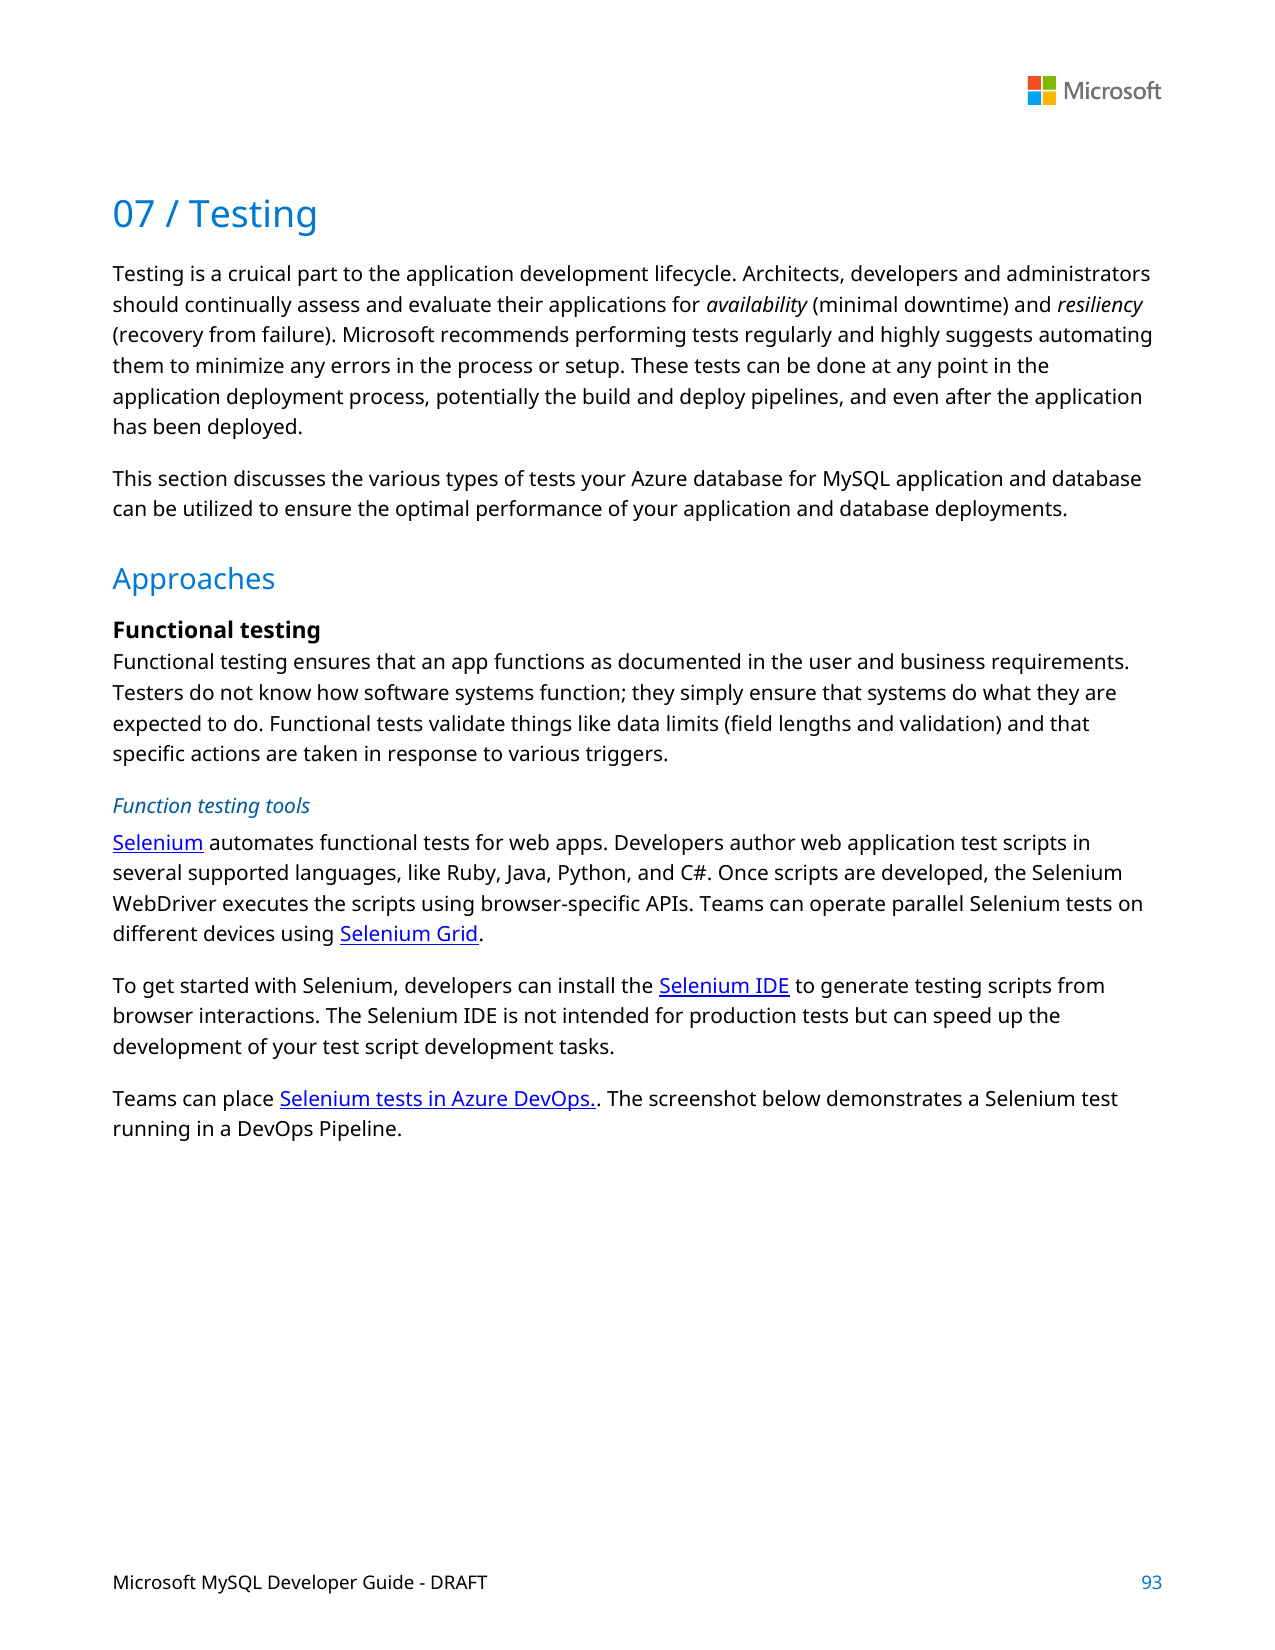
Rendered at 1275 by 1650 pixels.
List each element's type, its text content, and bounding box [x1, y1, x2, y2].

subtitle Functional testing [112, 614, 1162, 645]
text To get started with Selenium, developers can install the Selenium IDE to generate testing scripts from browser interactions. The Selenium IDE is not intended for production tests but can speed up the development of your test script development tasks. [112, 971, 1162, 1061]
subtitle Approaches [112, 558, 1162, 598]
text This section discusses the various types of tests your Azure database for MySQL application and database can be utilized to ensure the optimal performance of your application and database deployments. [112, 464, 1162, 523]
text Teams can place Selenium tests in Azure DevOps.. The screenshot below demonstrates a Selenium test running in a DevOps Pipeline. [112, 1084, 1162, 1143]
text Selenium automates functional tests for web apps. Developers author web application test scripts in several supported languages, like Ruby, Java, Python, and C#. Once scripts are developed, the Selenium WebDriver executes the scripts using browser-specific APIs. Teams can operate parallel Selenium tests on different devices using Selenium Grid. [112, 828, 1162, 948]
text Functional testing ensures that an app functions as documented in the user and business requirements. Testers do not know how software systems function; they simply ensure that systems do what they are expected to do. Functional tests validate things like data limits (field lengths and validation) and that specific actions are taken in response to various triggers. [112, 647, 1162, 768]
text Testing is a cruical part to the application development lifecycle. Architects, developers and administrators should continually assess and evaluate their applications for availability (minimal downtime) and resiliency (recovery from failure). Microsoft recommends performing tests regularly and highly suggests automating them to minimize any errors in the process or setup. These tests can be done at any point in the application deployment process, potentially the build and deploy pipelines, and even after the application has been deployed. [112, 259, 1162, 441]
subtitle Function testing tools [112, 791, 1162, 819]
subtitle 07 / Testing [112, 187, 1162, 238]
picture [1026, 75, 1163, 107]
